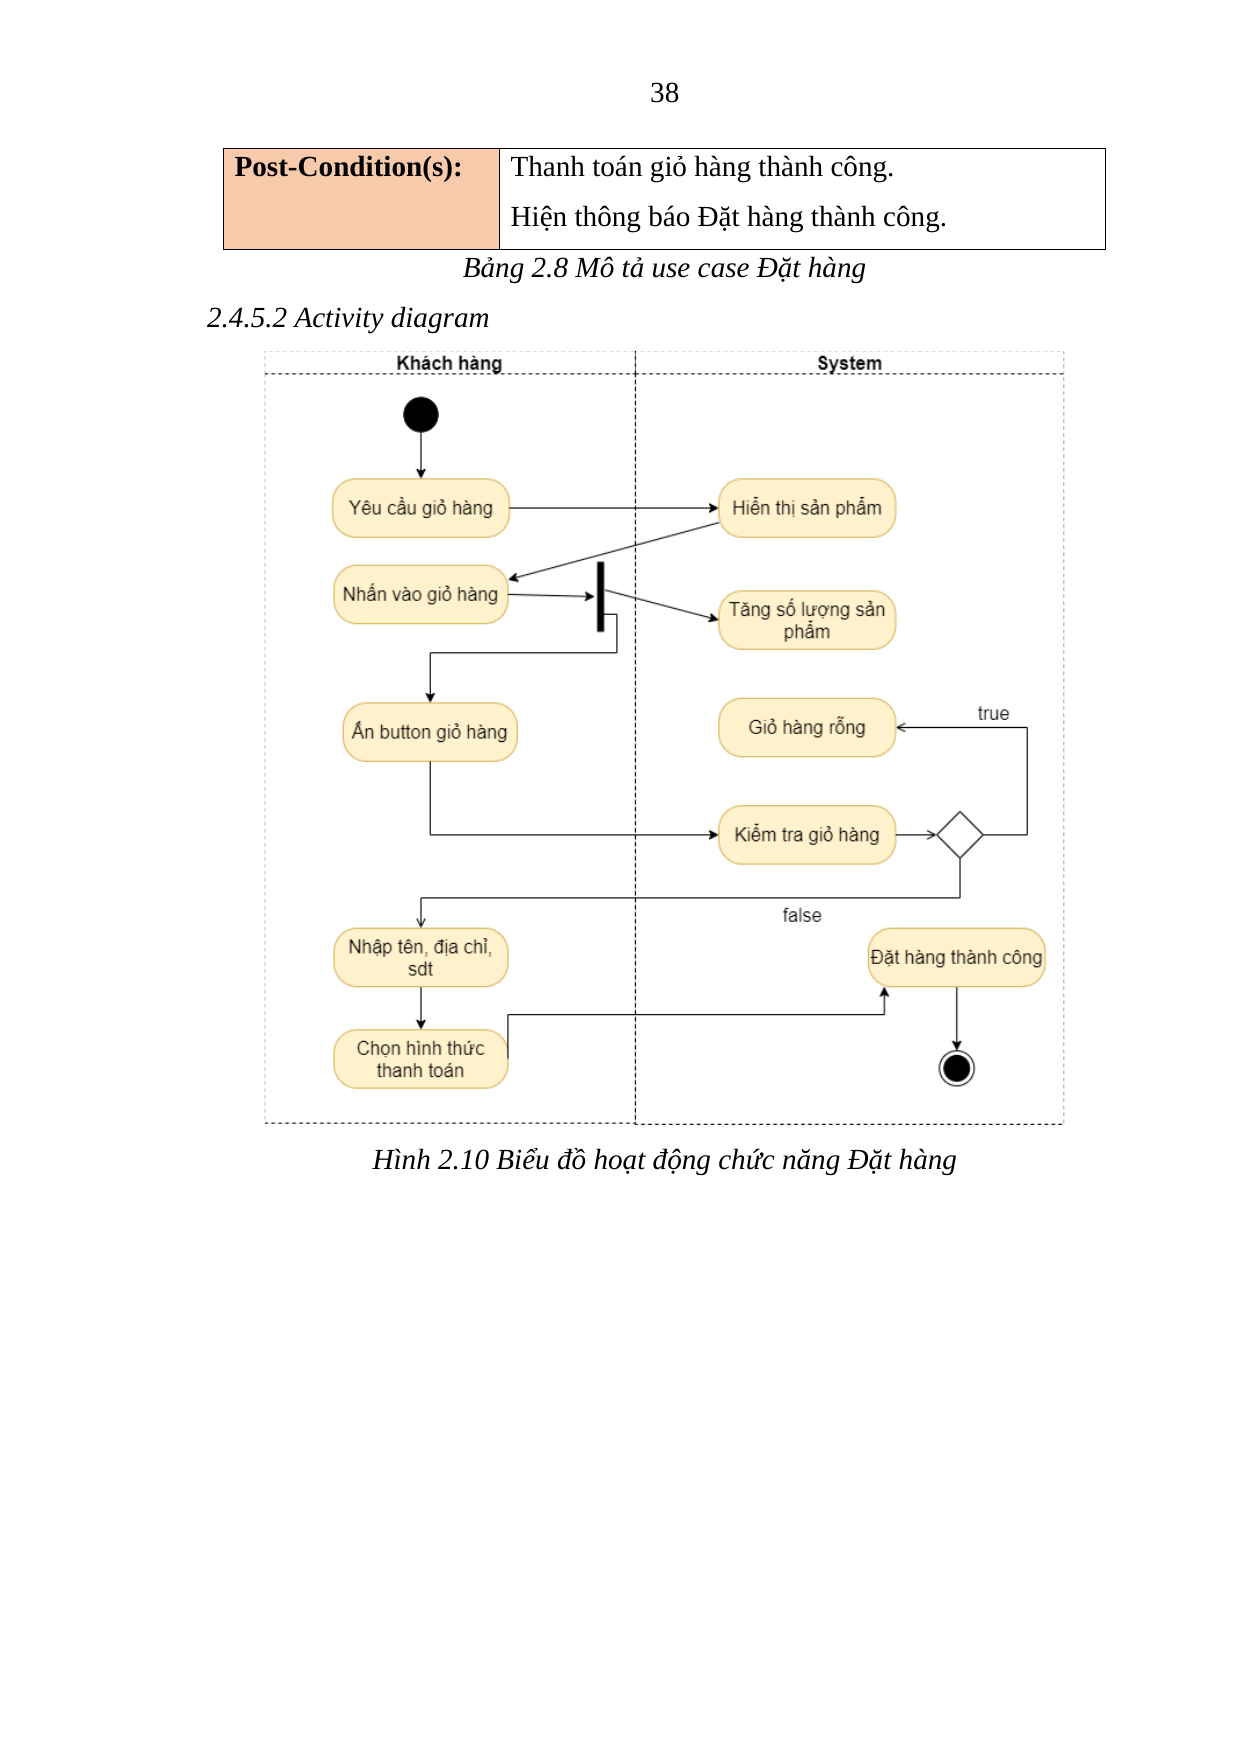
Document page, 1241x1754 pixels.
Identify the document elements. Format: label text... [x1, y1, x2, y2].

text Bảng 2.8 Mô tả use case Đặt hàng [207, 250, 1122, 284]
table_cell Post-Condition(s): [224, 149, 499, 249]
picture [264, 351, 1065, 1125]
table_cell Thanh toán giỏ hàng thành công. Hiện thông báo Đặt hàng thành công. [500, 149, 1105, 249]
text Hình 2.10 Biểu đồ hoạt động chức năng Đặt hàng [207, 1142, 1122, 1175]
subtitle 2.4.5.2 Activity diagram [207, 301, 1122, 334]
